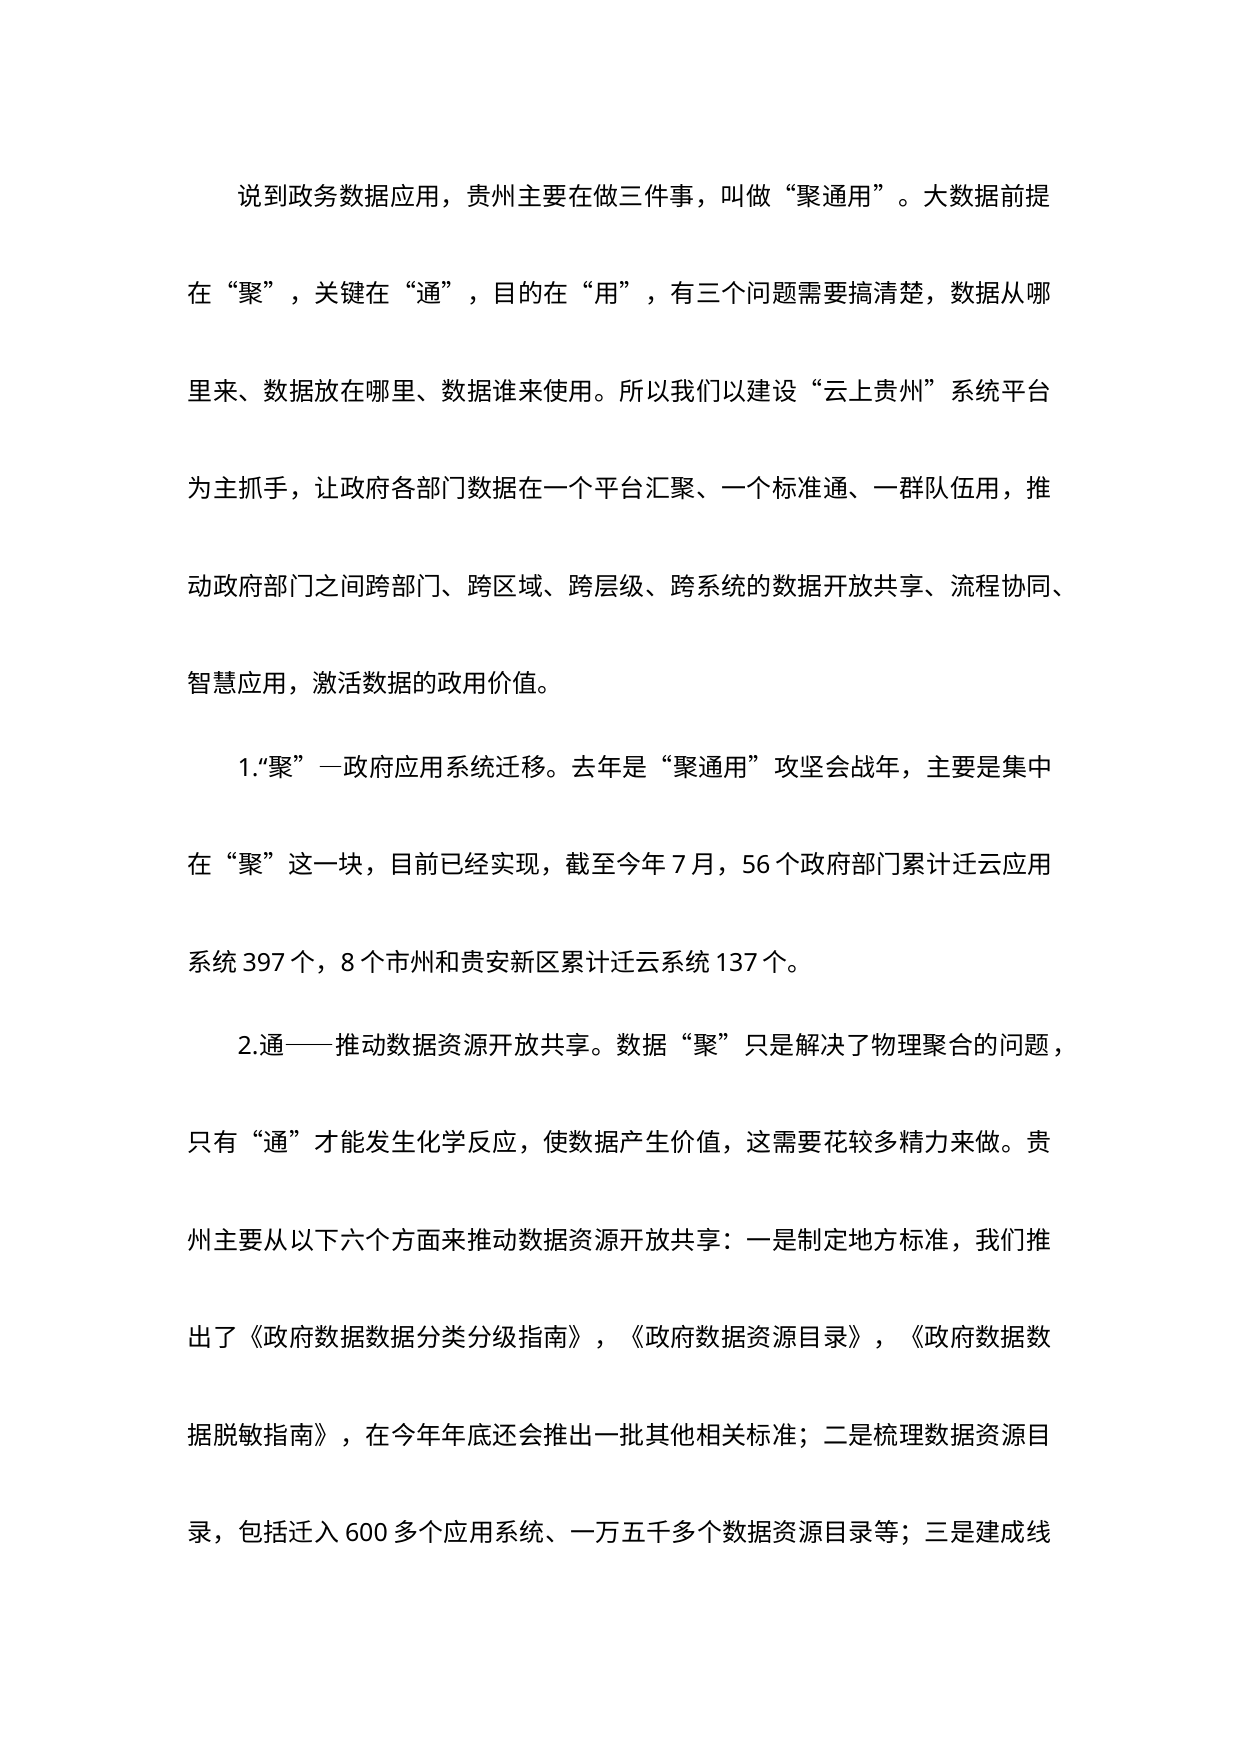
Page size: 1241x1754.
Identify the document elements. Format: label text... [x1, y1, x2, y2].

text 1.“聚”—政府应用系统迁移。去年是“聚通用”攻坚会战年，主要是集中在“聚”这一块，目前已经实现，截至今年7月，56个政府部门累计迁云应用系统397个，8个市州和贵安新区累计迁云系统137个。 [187, 733, 1053, 993]
text 说到政务数据应用，贵州主要在做三件事，叫做“聚通用”。大数据前提在“聚”，关键在“通”，目的在“用”，有三个问题需要搞清楚，数据从哪里来、数据放在哪里、数据谁来使用。所以我们以建设“云上贵州”系统平台为主抓手，让政府各部门数据在一个平台汇聚、一个标准通、一群队伍用，推动政府部门之间跨部门、跨区域、跨层级、跨系统的数据开放共享、流程协同、智慧应用，激活数据的政用价值。 [187, 162, 1053, 714]
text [187, 1011, 1053, 1563]
